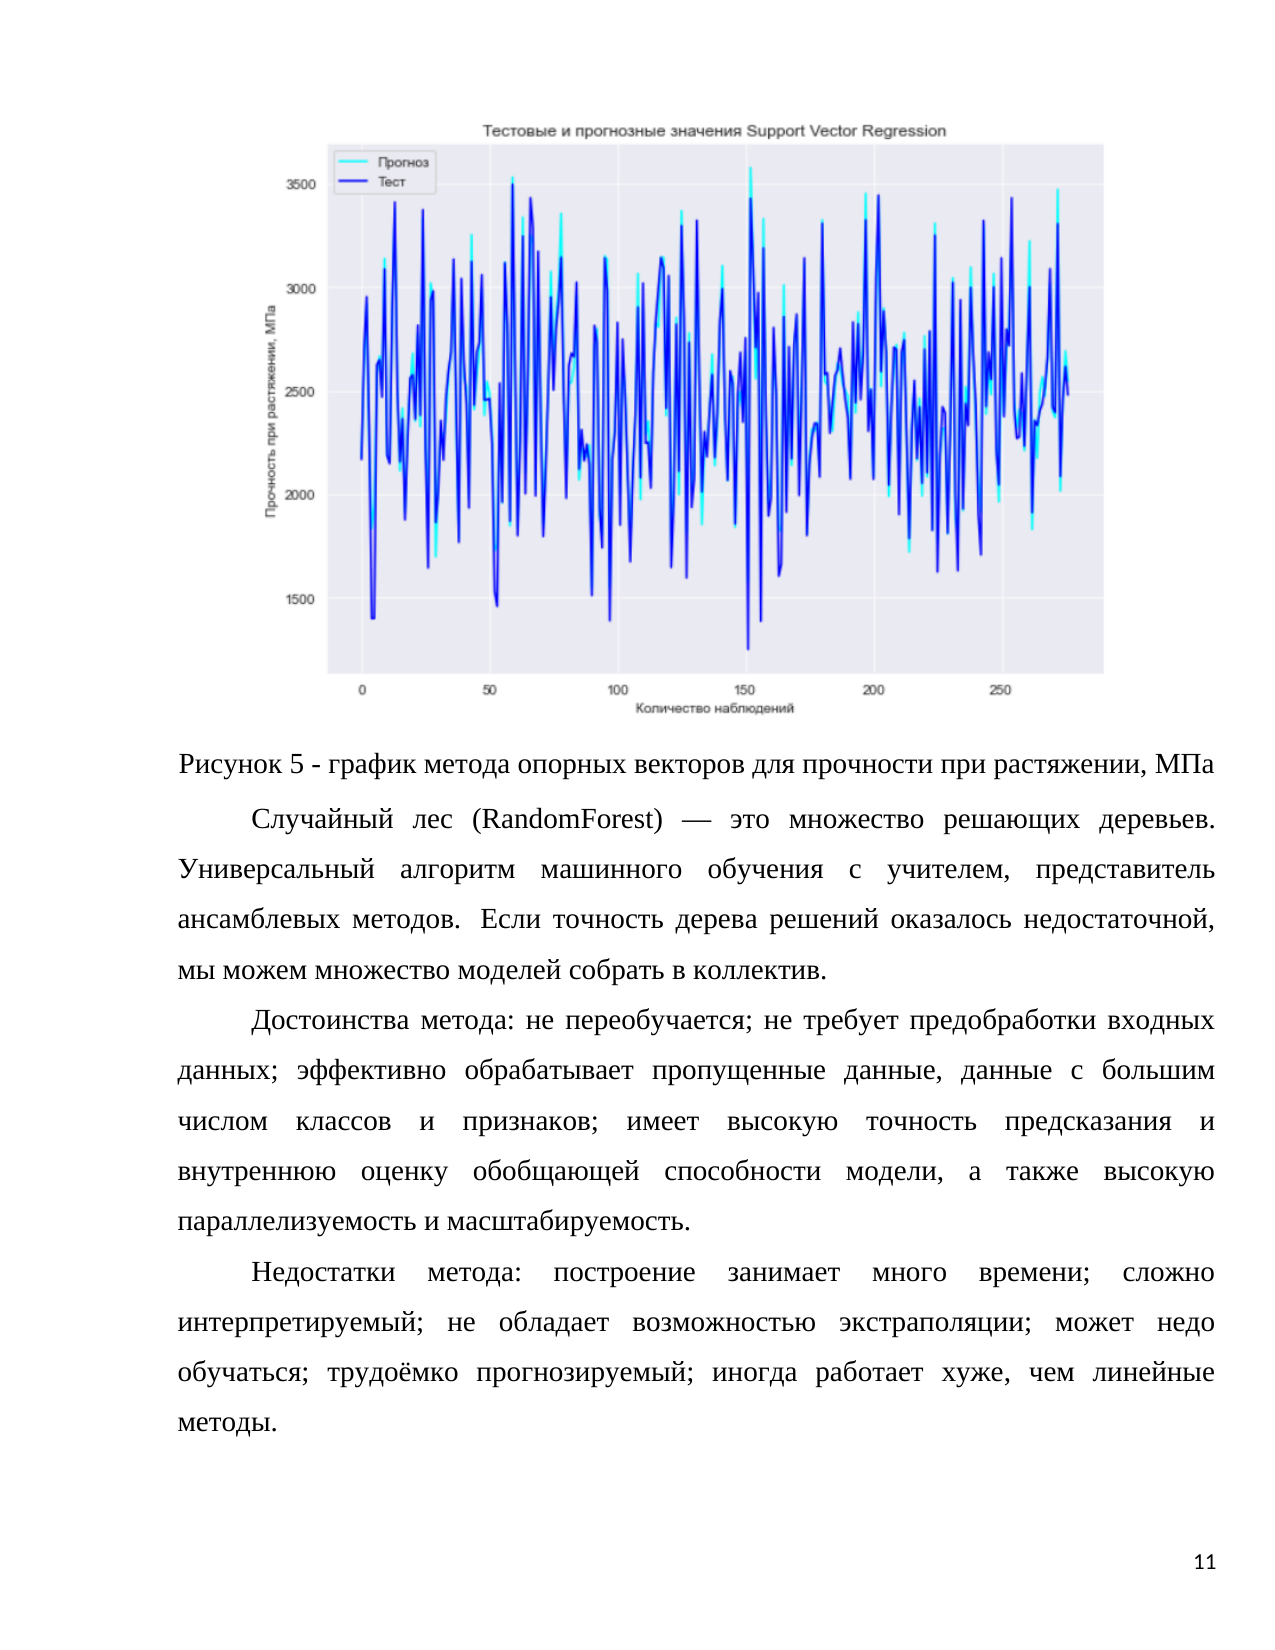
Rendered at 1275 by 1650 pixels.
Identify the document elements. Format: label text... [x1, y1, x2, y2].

text Случайный лес (RandomForest) — это множество решающих деревьев. Универсальный алгоритм машинного обучения с учителем, представитель ансамблевых методов. Если точность дерева решений оказалось недостаточной, мы можем множество моделей собрать в коллектив. [177, 801, 1216, 985]
text Рисунок 5 - график метода опорных векторов для прочности при растяжении, МПа [177, 746, 1216, 780]
text Достоинства метода: не переобучается; не требует предобработки входных данных; эффективно обрабатывает пропущенные данные, данные с большим числом классов и признаков; имеет высокую точность предсказания и внутреннюю оценку обобщающей способности модели, а также высокую параллелизуемость и масштабируемость. [177, 1002, 1216, 1237]
text Недостатки метода: построение занимает много времени; сложно интерпретируемый; не обладает возможностью экстраполяции; может недо обучаться; трудоёмко прогнозируемый; иногда работает хуже, чем линейные методы. [177, 1254, 1216, 1438]
picture [251, 118, 1114, 730]
